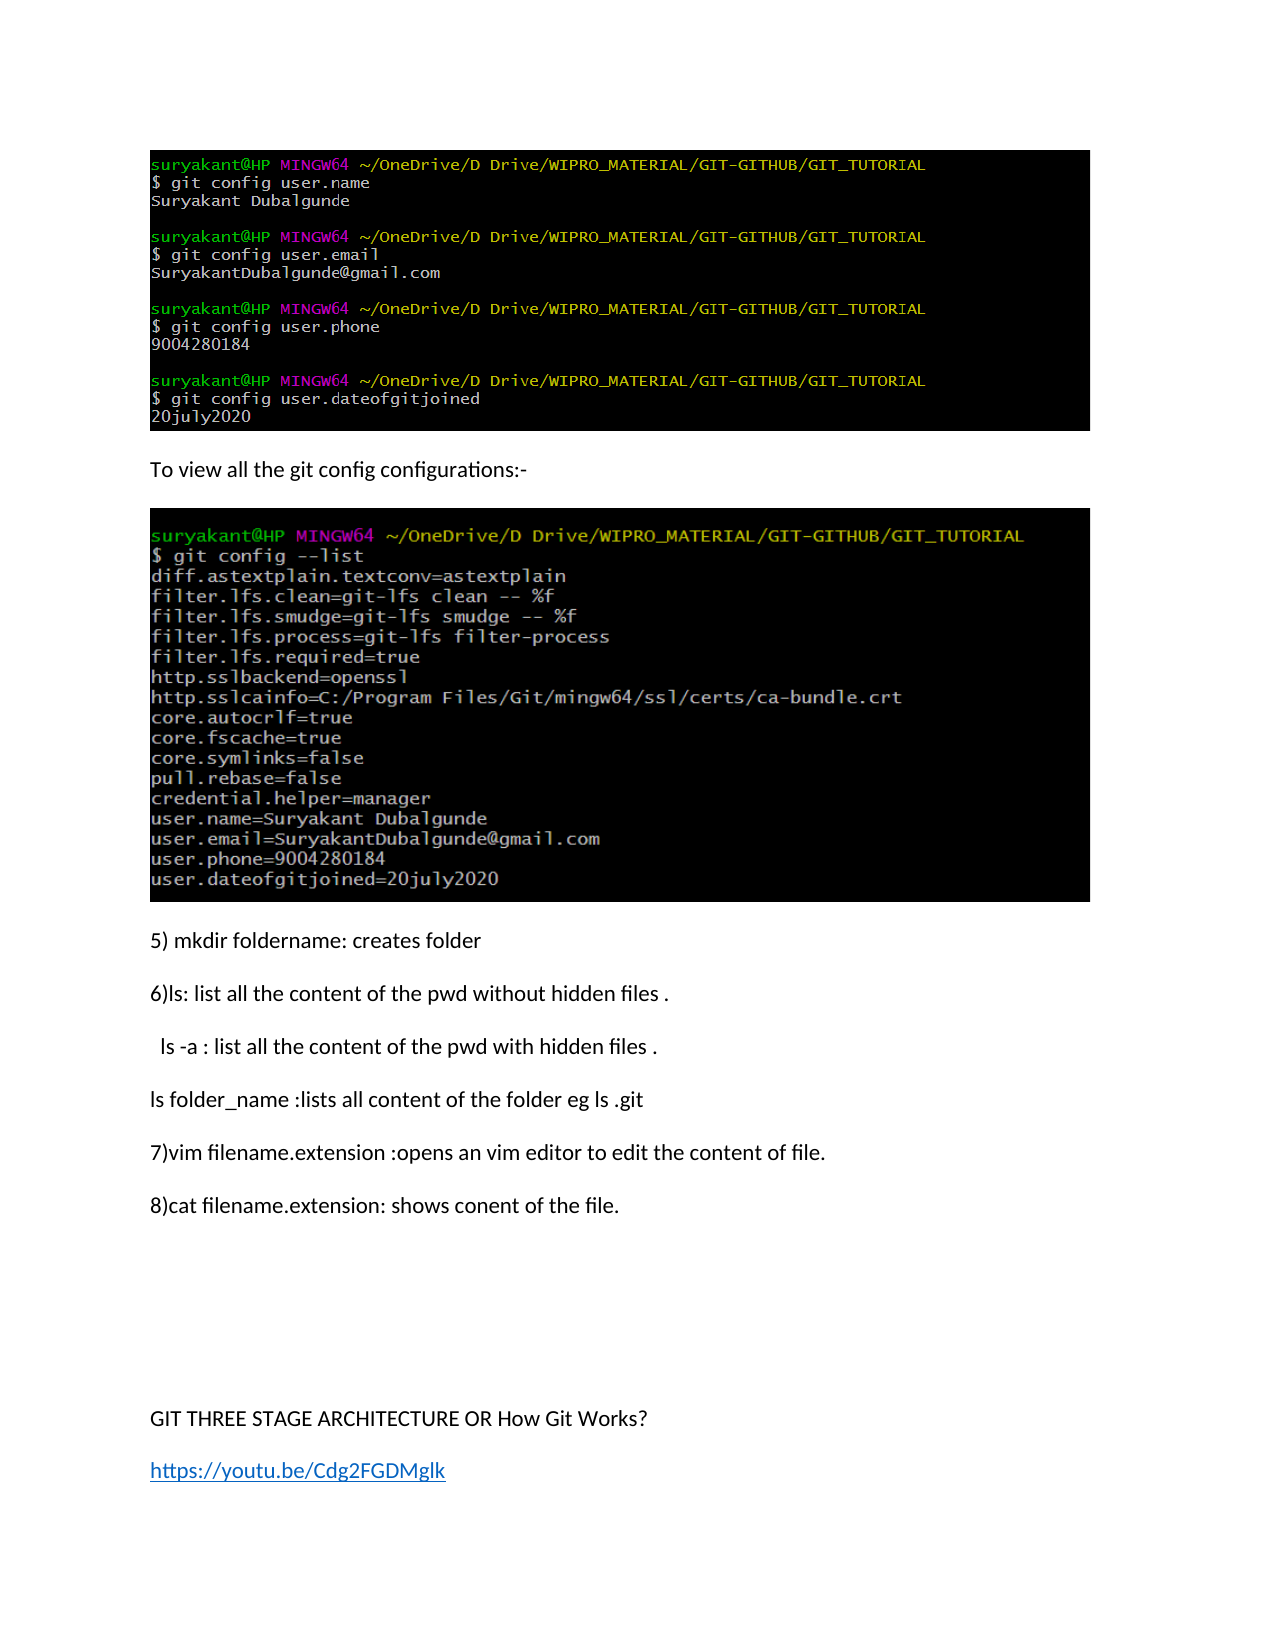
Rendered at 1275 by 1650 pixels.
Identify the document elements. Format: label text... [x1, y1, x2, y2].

text 7)vim filename.extension :opens an vim editor to edit the content of file. [150, 1138, 1125, 1167]
text ls folder_name :lists all content of the folder eg ls .git [150, 1086, 1125, 1113]
text ls -a : list all the content of the pwd with hidden files . [150, 1032, 1125, 1061]
text 5) mkdir foldername: creates folder [150, 926, 1125, 954]
picture [150, 150, 1091, 431]
text https://youtu.be/Cdg2FGDMglk [150, 1457, 1125, 1485]
text 8)cat filename.extension: shows conent of the file. [150, 1192, 1125, 1219]
picture [150, 508, 1091, 902]
text To view all the git config configurations:- [150, 455, 1125, 483]
text GIT THREE STAGE ARCHITECTURE OR How Git Works? [150, 1404, 1125, 1432]
text 6)ls: list all the content of the pwd without hidden files . [150, 979, 1125, 1007]
